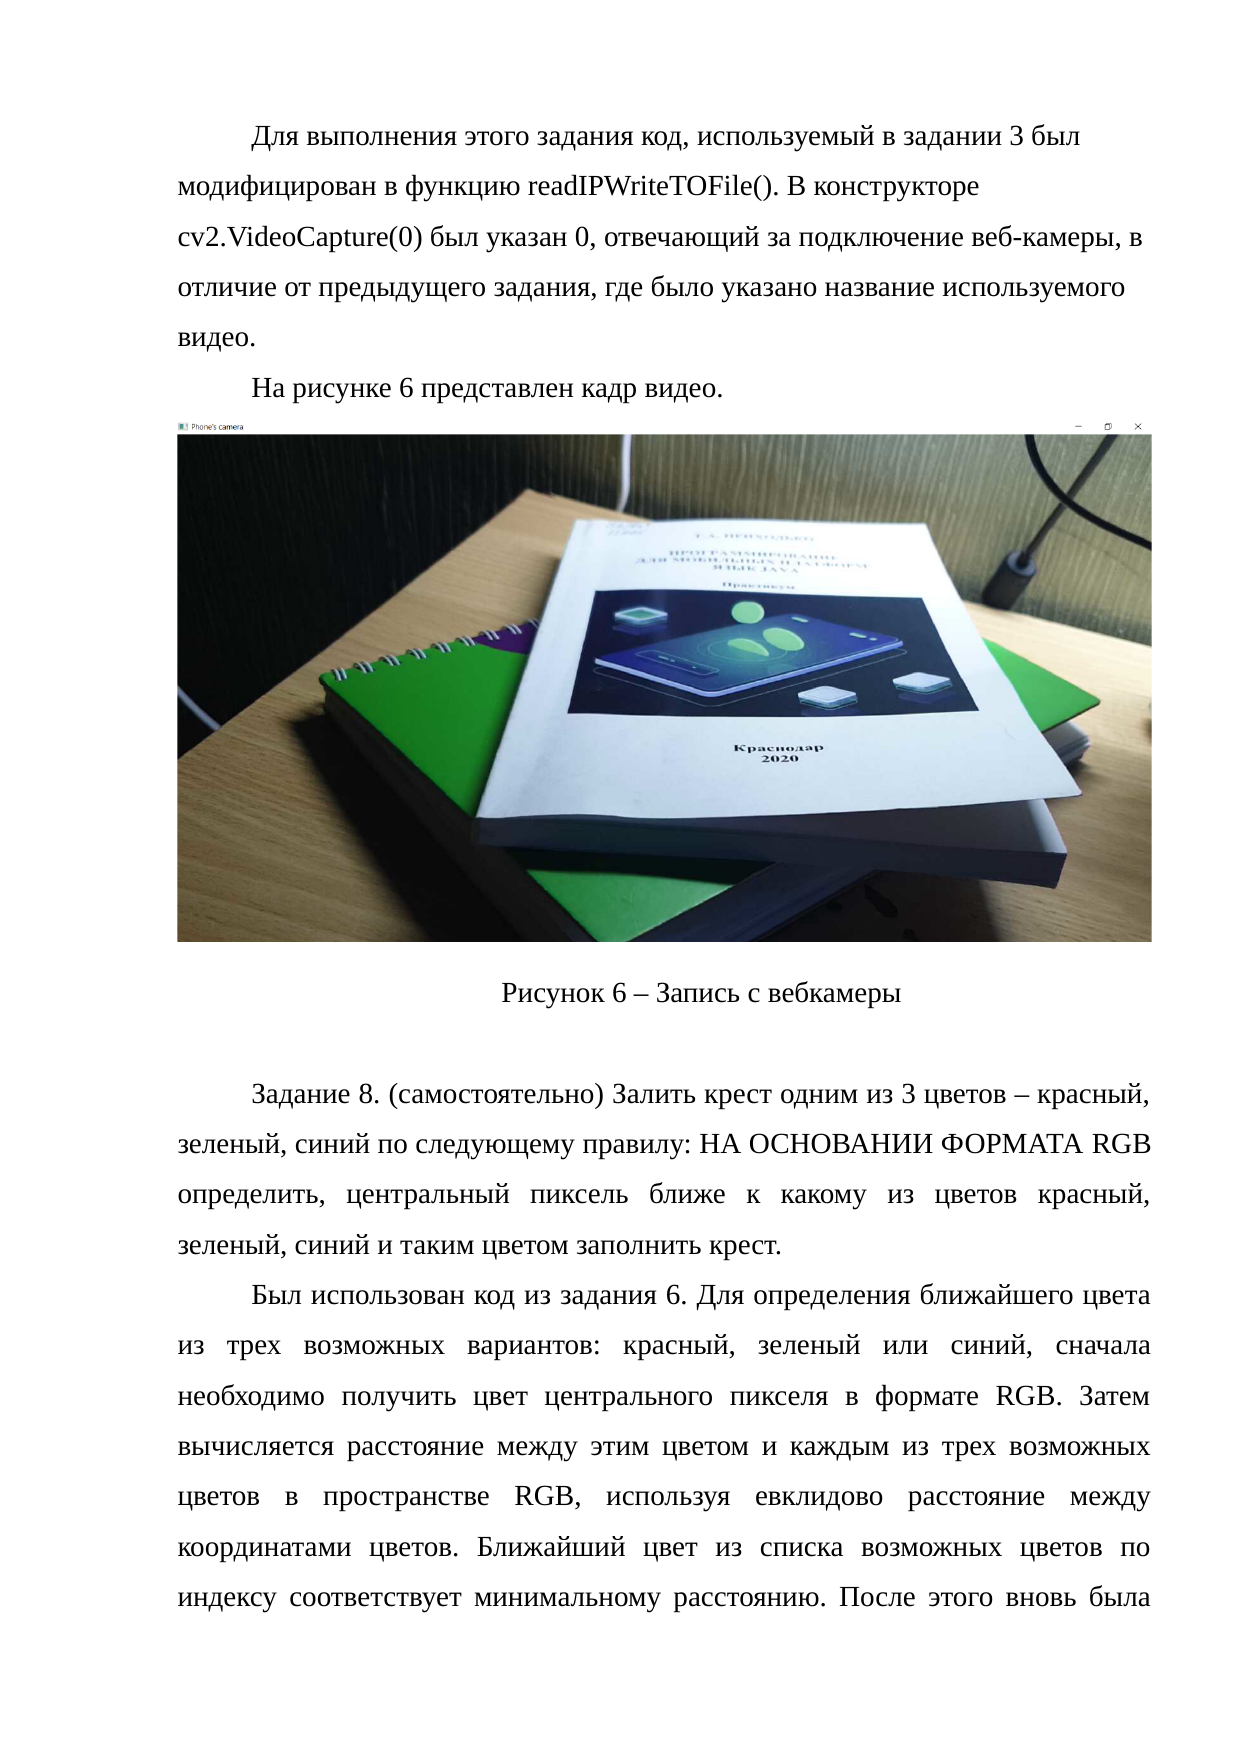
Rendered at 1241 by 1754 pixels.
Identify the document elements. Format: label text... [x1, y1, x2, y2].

text Задание 8. (самостоятельно) Залить крест одним из 3 цветов – красный, зеленый, синий по следующему правилу: НА ОСНОВАНИИ ФОРМАТА RGB определить, центральный пиксель ближе к какому из цветов красный, зеленый, синий и таким цветом заполнить крест. [177, 1076, 1152, 1260]
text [177, 1277, 1152, 1613]
text Для выполнения этого задания код, используемый в задании 3 был модифицирован в функцию readIPWriteTOFile(). В конструкторе cv2.VideoCapture(0) был указан 0, отвечающий за подключение веб-камеры, в отличие от предыдущего задания, где было указано название используемого видео. [177, 118, 1152, 353]
text Рисунок 6 – Запись с вебкамеры [177, 942, 1152, 1009]
picture [177, 420, 1152, 942]
text На рисунке 6 представлен кадр видео. [177, 370, 1152, 403]
